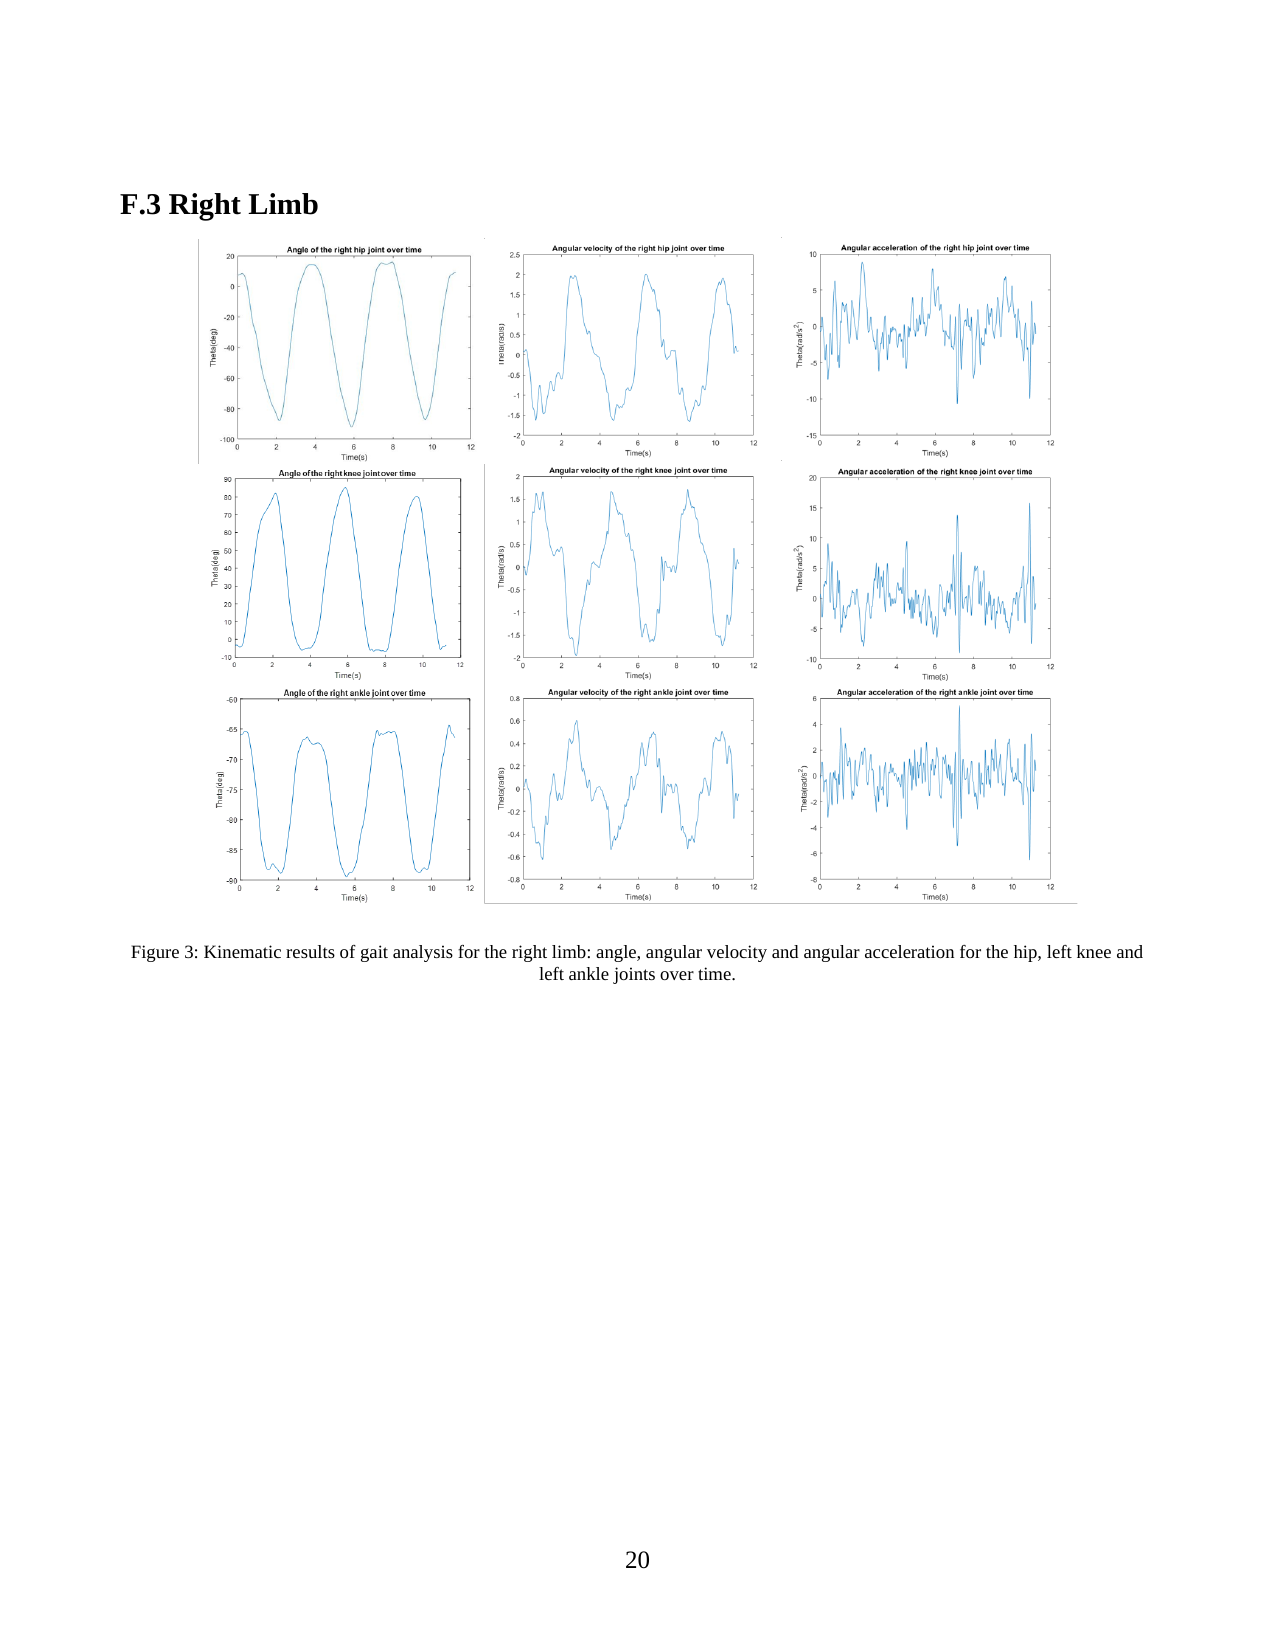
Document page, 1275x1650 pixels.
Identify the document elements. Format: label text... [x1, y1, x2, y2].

text F.3 Right Limb [120, 186, 1155, 221]
text Figure 3: Kinematic results of gait analysis for the right limb: angle, angular velocity and angular acceleration for the hip, left knee and left ankle joints over time. [120, 941, 1155, 984]
picture [197, 237, 1078, 904]
